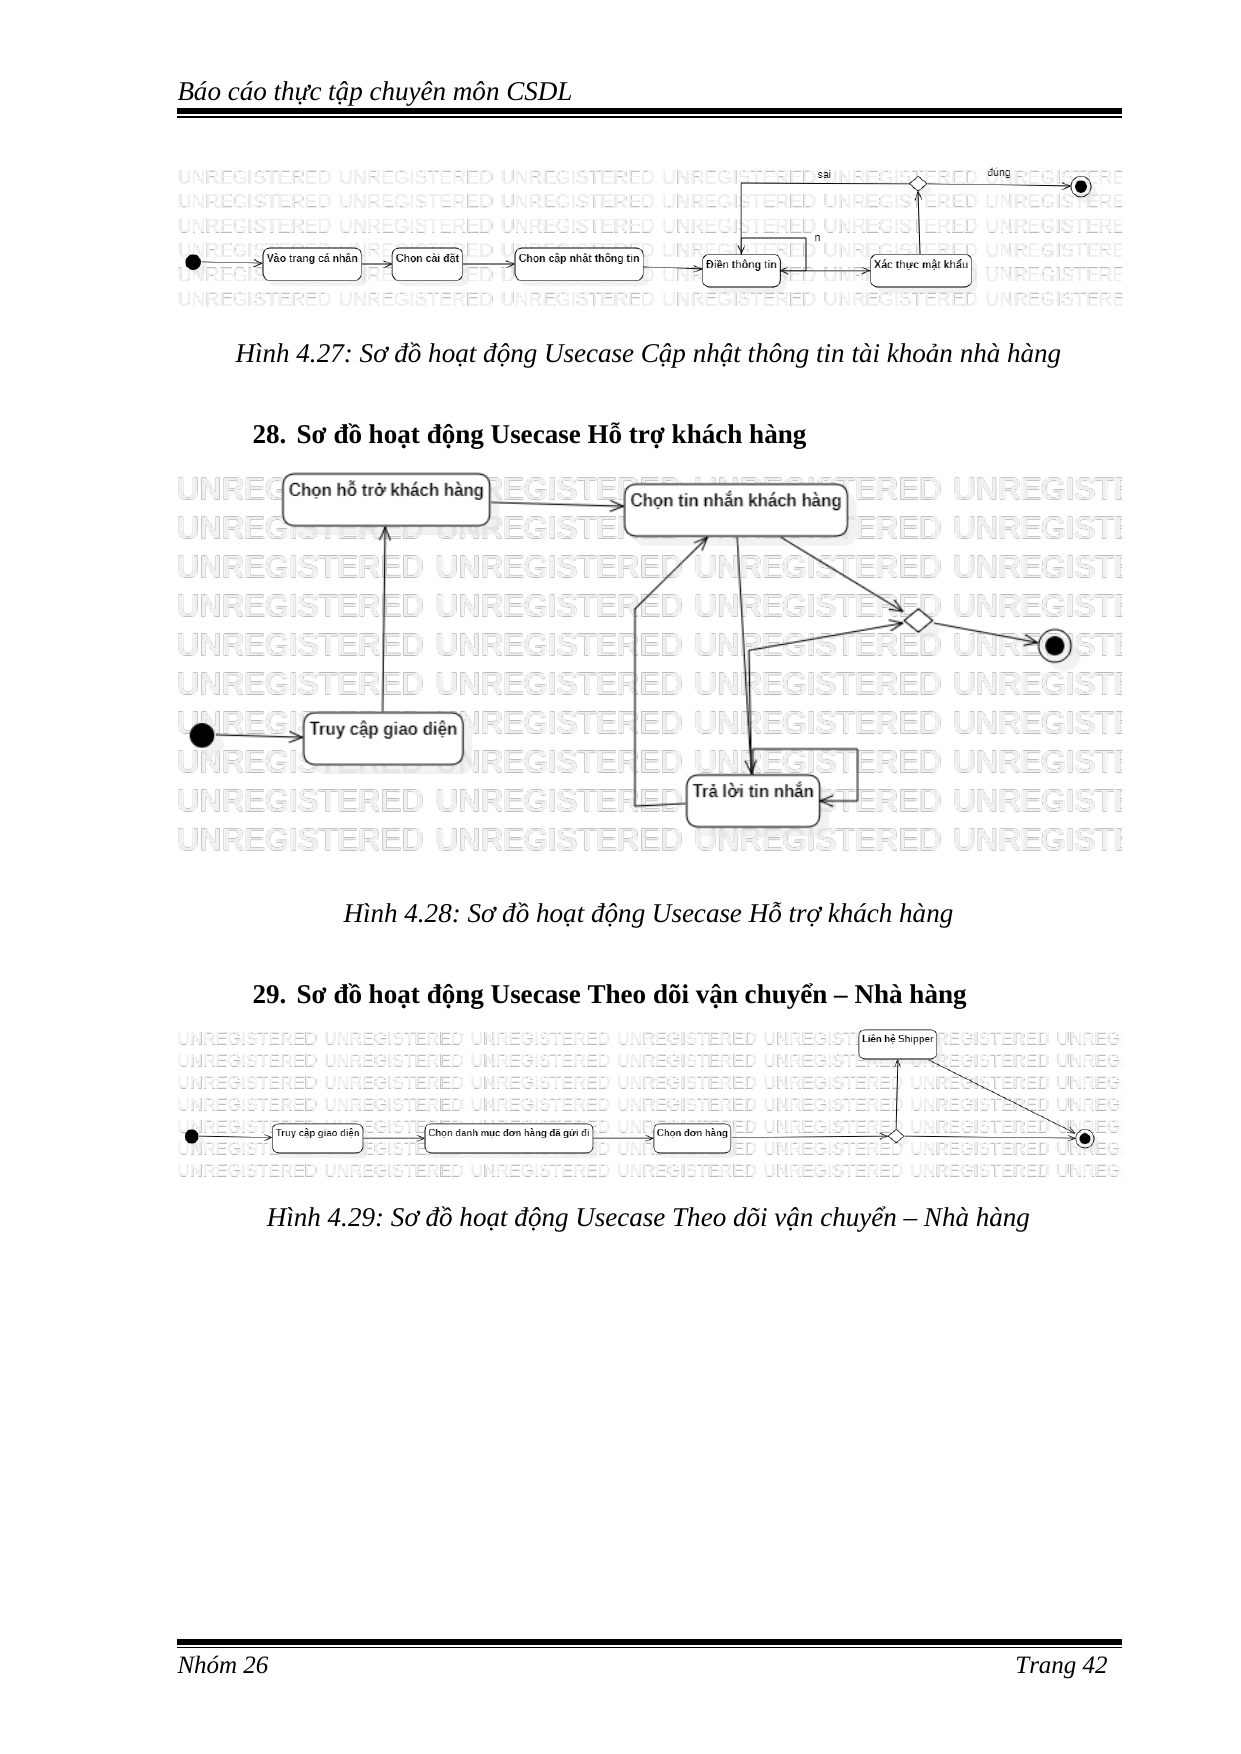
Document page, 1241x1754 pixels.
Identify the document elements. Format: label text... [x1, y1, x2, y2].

picture [177, 1022, 1123, 1182]
text Hình 4.28: Sơ đồ hoạt động Usecase Hỗ trợ khách hàng [177, 897, 1122, 928]
text Hình 4.29: Sơ đồ hoạt động Usecase Theo dõi vận chuyển – Nhà hàng [177, 1201, 1122, 1232]
list Sơ đồ hoạt động Usecase Hỗ trợ khách hàng [252, 418, 1122, 450]
list Sơ đồ hoạt động Usecase Theo dõi vận chuyển – Nhà hàng [252, 979, 1122, 1010]
picture [177, 462, 1123, 879]
text Hình 4.27: Sơ đồ hoạt động Usecase Cập nhật thông tin tài khoản nhà hàng [177, 337, 1122, 368]
picture [177, 159, 1123, 319]
